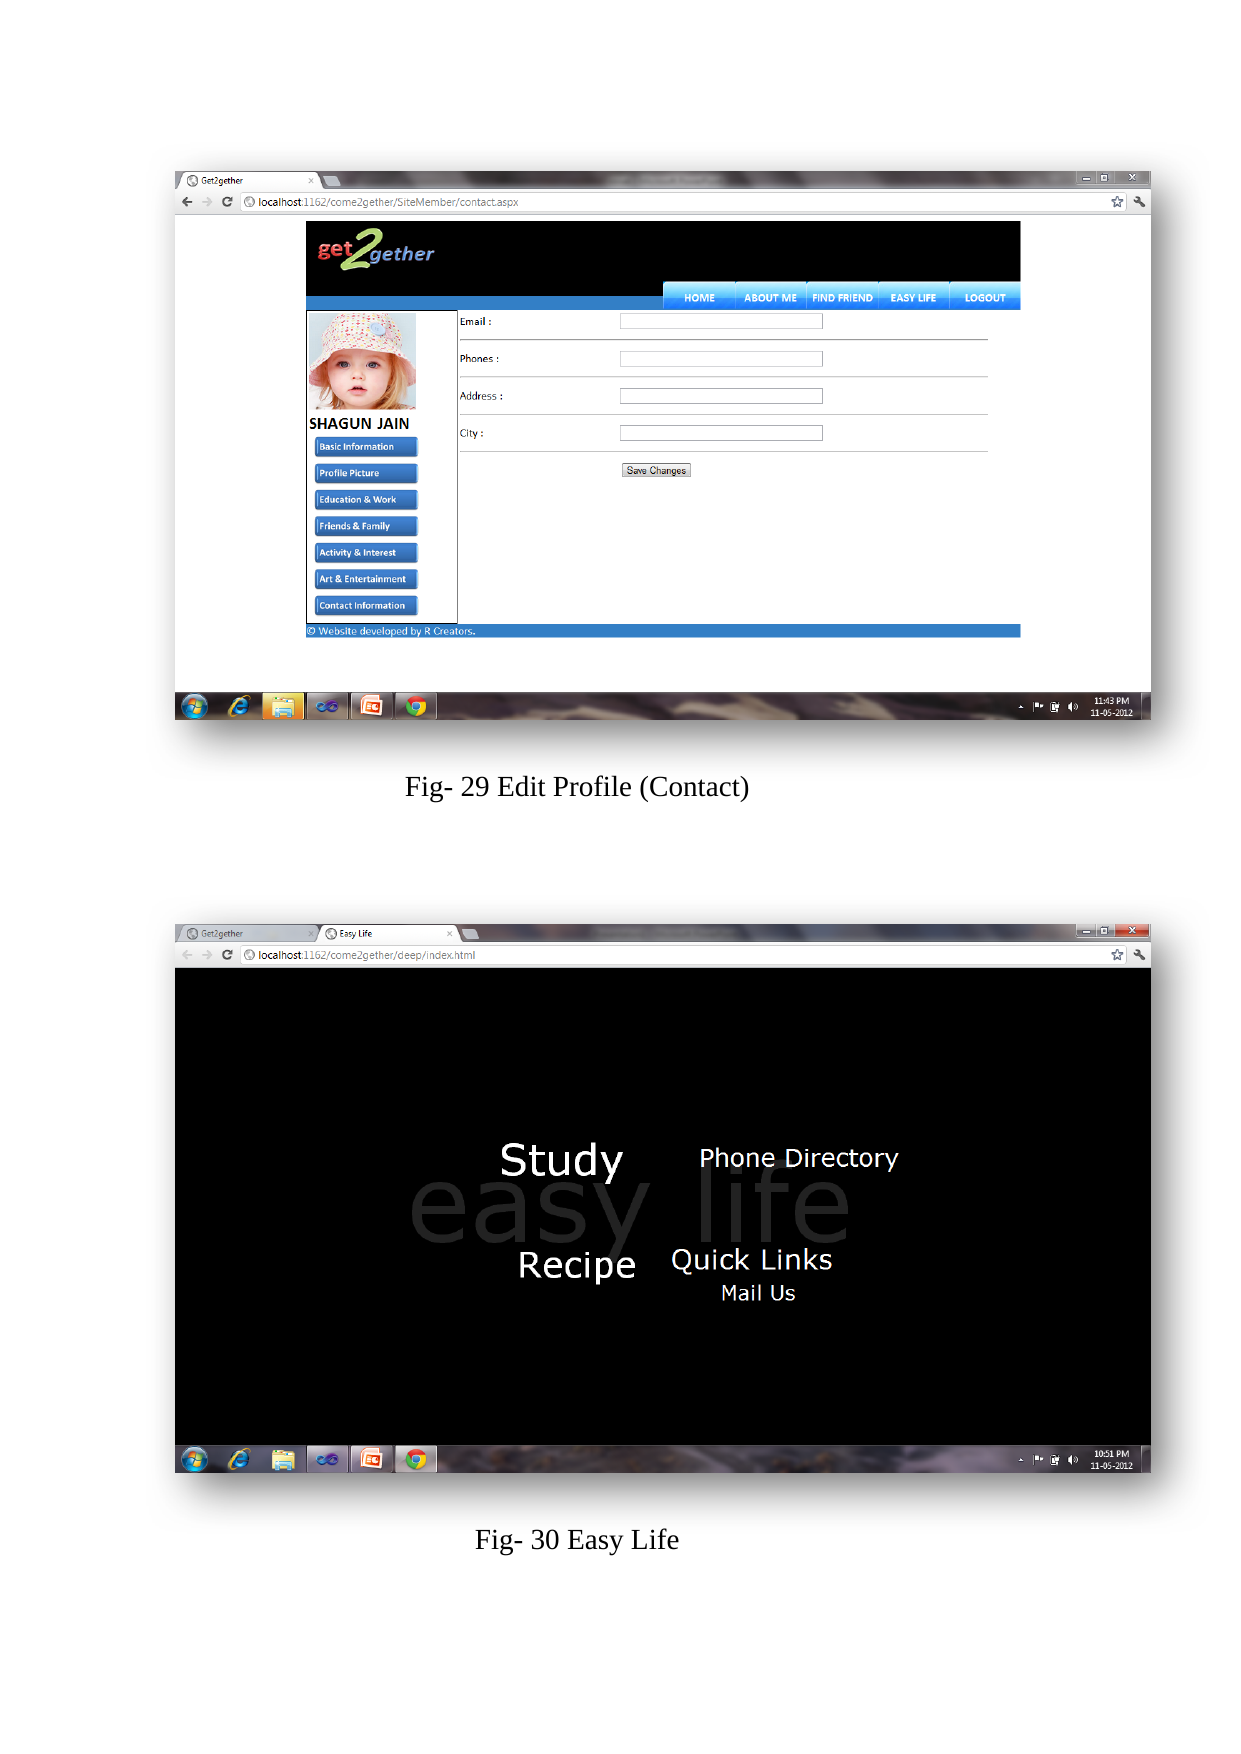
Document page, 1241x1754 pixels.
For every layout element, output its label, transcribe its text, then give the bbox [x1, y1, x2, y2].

text Fig- 30 Easy Life [0, 1522, 1154, 1555]
picture [175, 171, 1151, 720]
picture [175, 924, 1151, 1473]
text Fig- 29 Edit Profile (Contact) [0, 769, 1154, 802]
